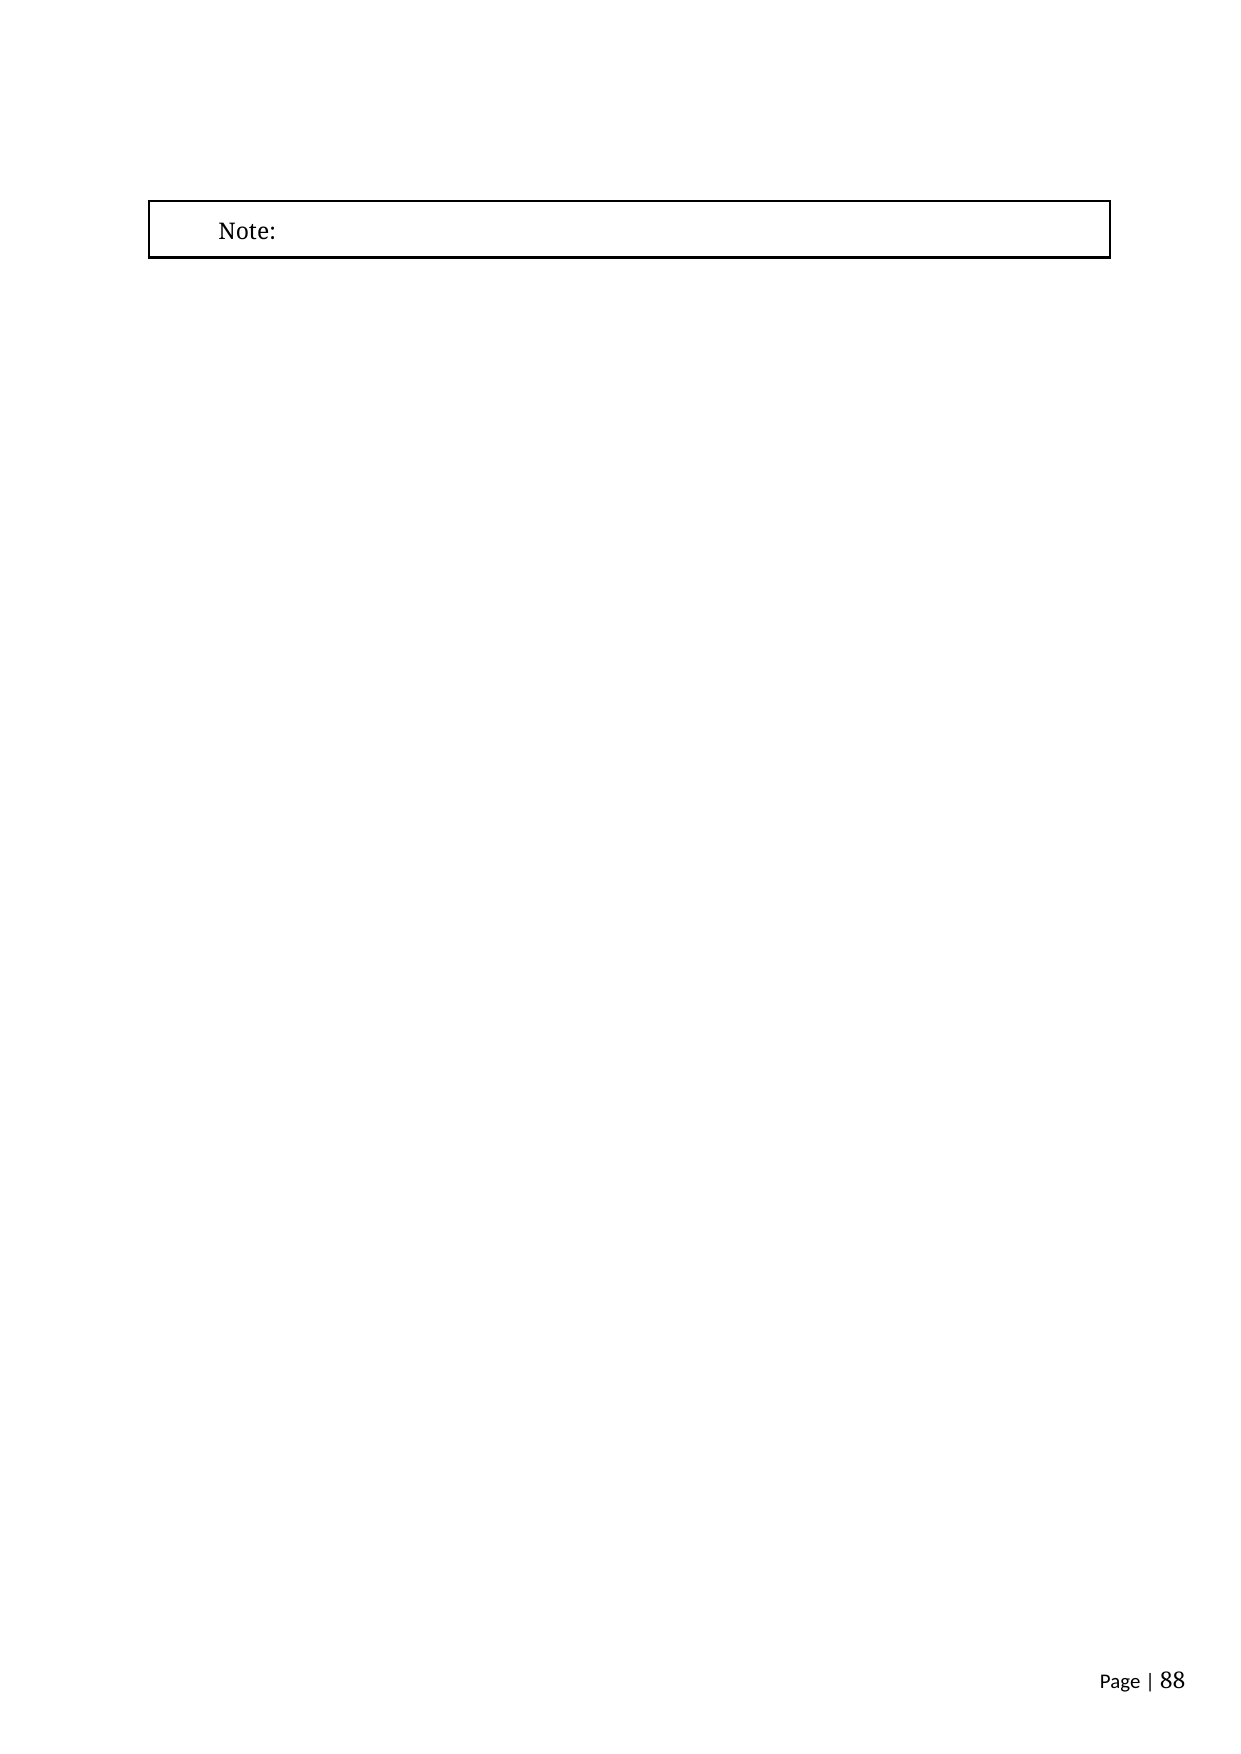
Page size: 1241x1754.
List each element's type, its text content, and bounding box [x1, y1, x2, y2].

table_cell Note: [150, 202, 1109, 256]
